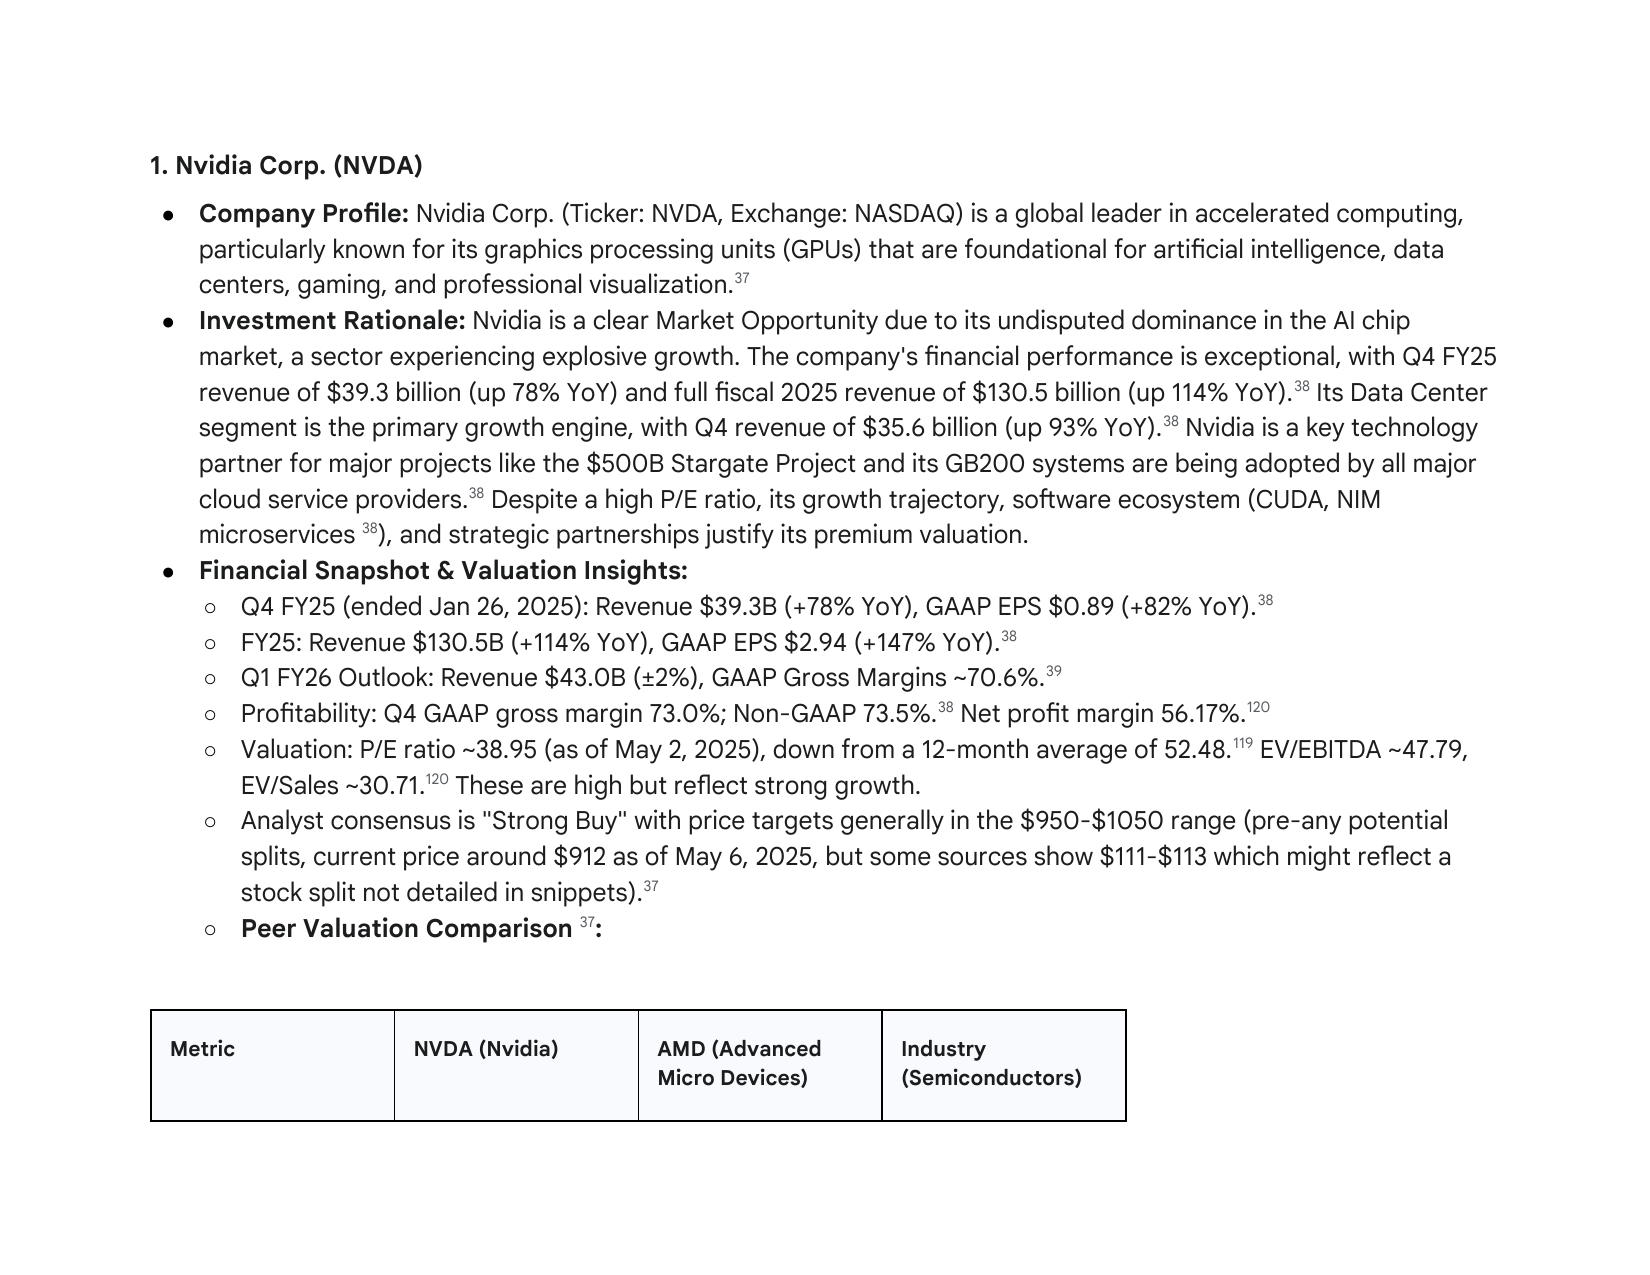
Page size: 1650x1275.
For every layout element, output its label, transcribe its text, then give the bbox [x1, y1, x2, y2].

list Q4 FY25 (ended Jan 26, 2025): Revenue $39.3B (+78% YoY), GAAP EPS $0.89 (+82% YoY).38 [203, 591, 1500, 623]
table_header Metric [152, 1011, 394, 1120]
list Analyst consensus is "Strong Buy" with price targets generally in the $950-$1050 range (pre-any potential splits, current price around $912 as of May 6, 2025, but some sources show $111-$113 which might reflect a stock split not detailed in snippets).37 [203, 806, 1500, 908]
list Company Profile: Nvidia Corp. (Ticker: NVDA, Exchange: NASDAQ) is a global leader in accelerated computing, particularly known for its graphics processing units (GPUs) that are foundational for artificial intelligence, data centers, gaming, and professional visualization.37 [161, 198, 1500, 301]
table_header AMD (Advanced Micro Devices) [639, 1011, 881, 1120]
list Investment Rationale: Nvidia is a clear Market Opportunity due to its undisputed dominance in the AI chip market, a sector experiencing explosive growth. The company's financial performance is exceptional, with Q4 FY25 revenue of $39.3 billion (up 78% YoY) and full fiscal 2025 revenue of $130.5 billion (up 114% YoY).38 Its Data Center segment is the primary growth engine, with Q4 revenue of $35.6 billion (up 93% YoY).38 Nvidia is a key technology partner for major projects like the $500B Stargate Project and its GB200 systems are being adopted by all major cloud service providers.38 Despite a high P/E ratio, its growth trajectory, software ecosystem (CUDA, NIM microservices 38), and strategic partnerships justify its premium valuation. [161, 305, 1500, 551]
list Profitability: Q4 GAAP gross margin 73.0%; Non-GAAP 73.5%.38 Net profit margin 56.17%.120 [203, 698, 1500, 730]
text 1. Nvidia Corp. (NVDA) [150, 150, 1500, 181]
table_header NVDA (Nvidia) [395, 1011, 638, 1120]
list Peer Valuation Comparison 37: [203, 913, 1500, 944]
list Financial Snapshot & Valuation Insights: [161, 556, 1500, 587]
list Valuation: P/E ratio ~38.95 (as of May 2, 2025), down from a 12-month average of 52.48.119 EV/EBITDA ~47.79, EV/Sales ~30.71.120 These are high but reflect strong growth. [203, 734, 1500, 801]
list FY25: Revenue $130.5B (+114% YoY), GAAP EPS $2.94 (+147% YoY).38 [203, 627, 1500, 658]
table_header Industry (Semiconductors) [883, 1011, 1125, 1120]
list Q1 FY26 Outlook: Revenue $43.0B (±2%), GAAP Gross Margins ~70.6%.39 [203, 663, 1500, 694]
